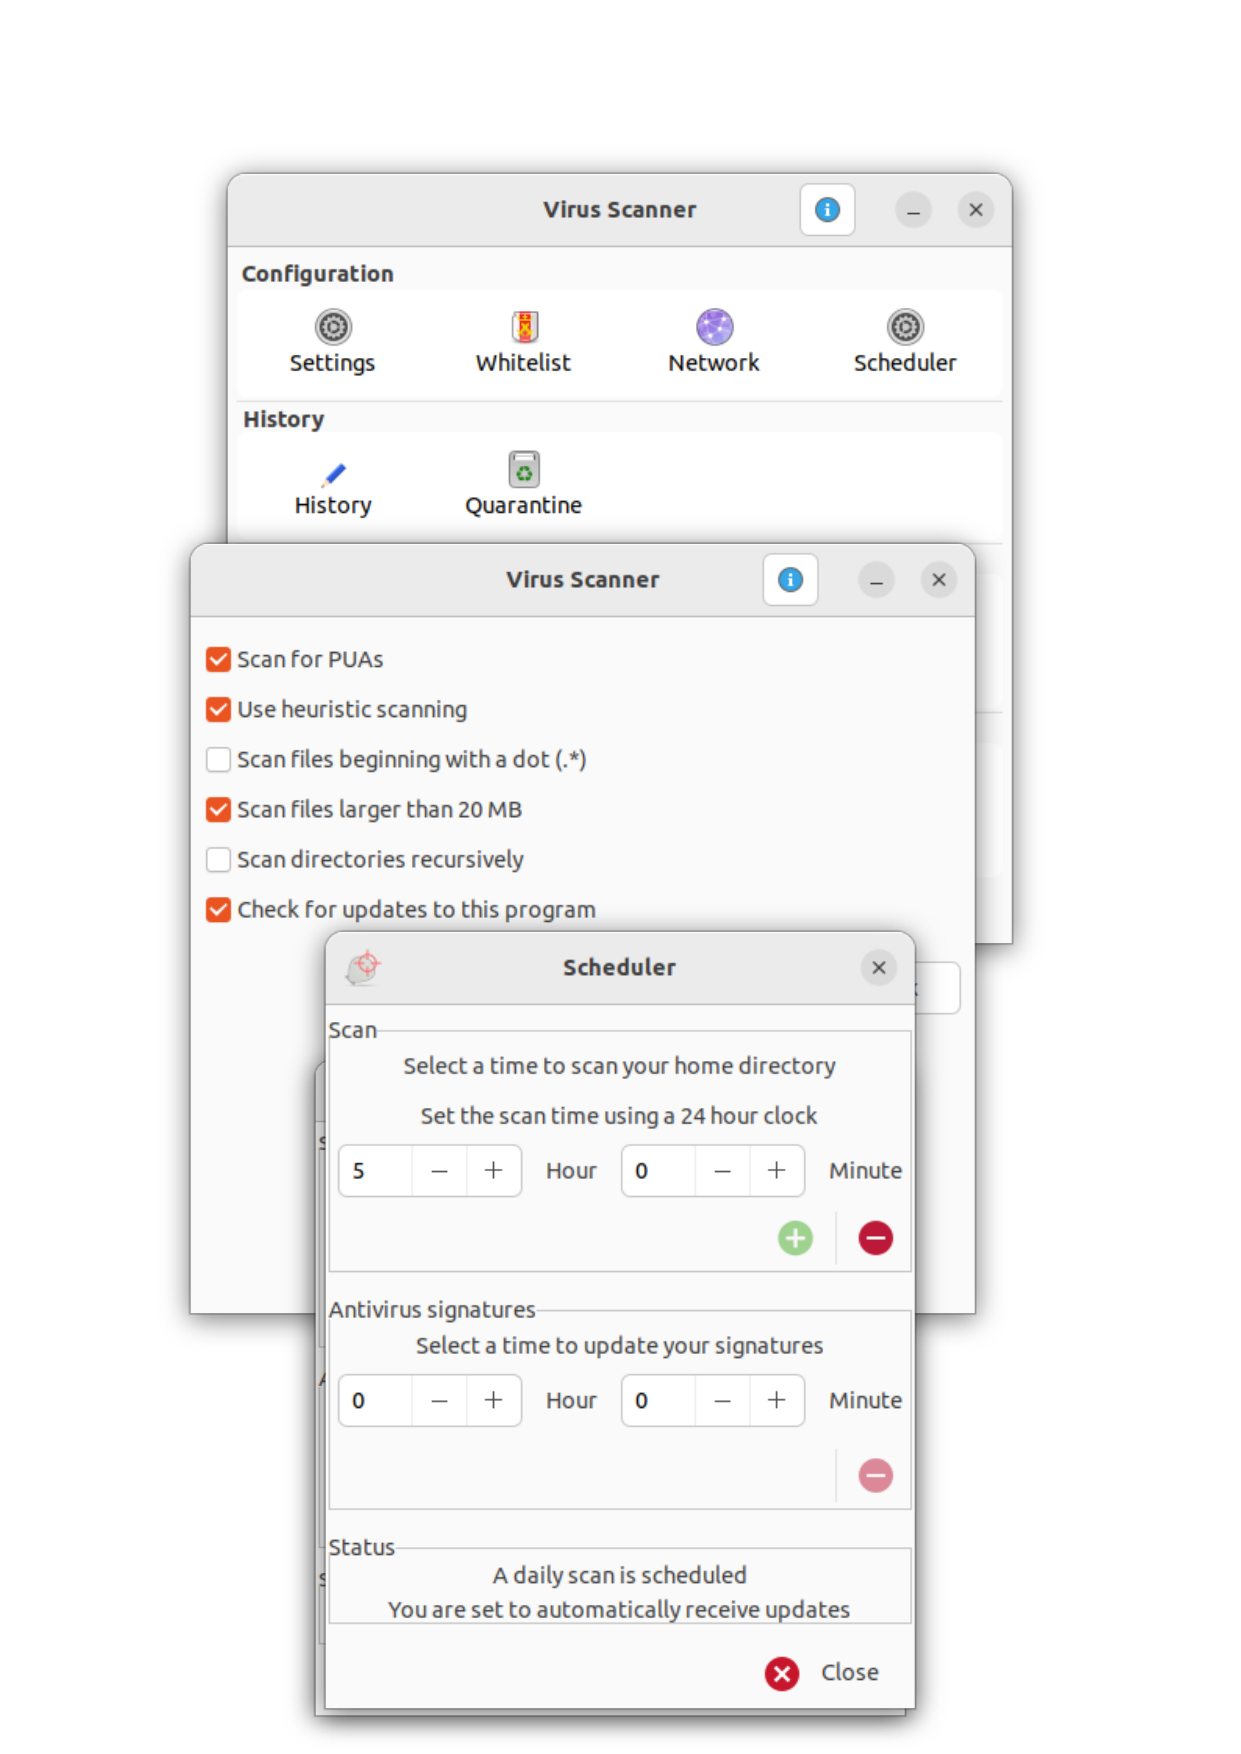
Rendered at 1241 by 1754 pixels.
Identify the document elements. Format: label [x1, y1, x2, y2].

picture [150, 138, 1053, 1754]
